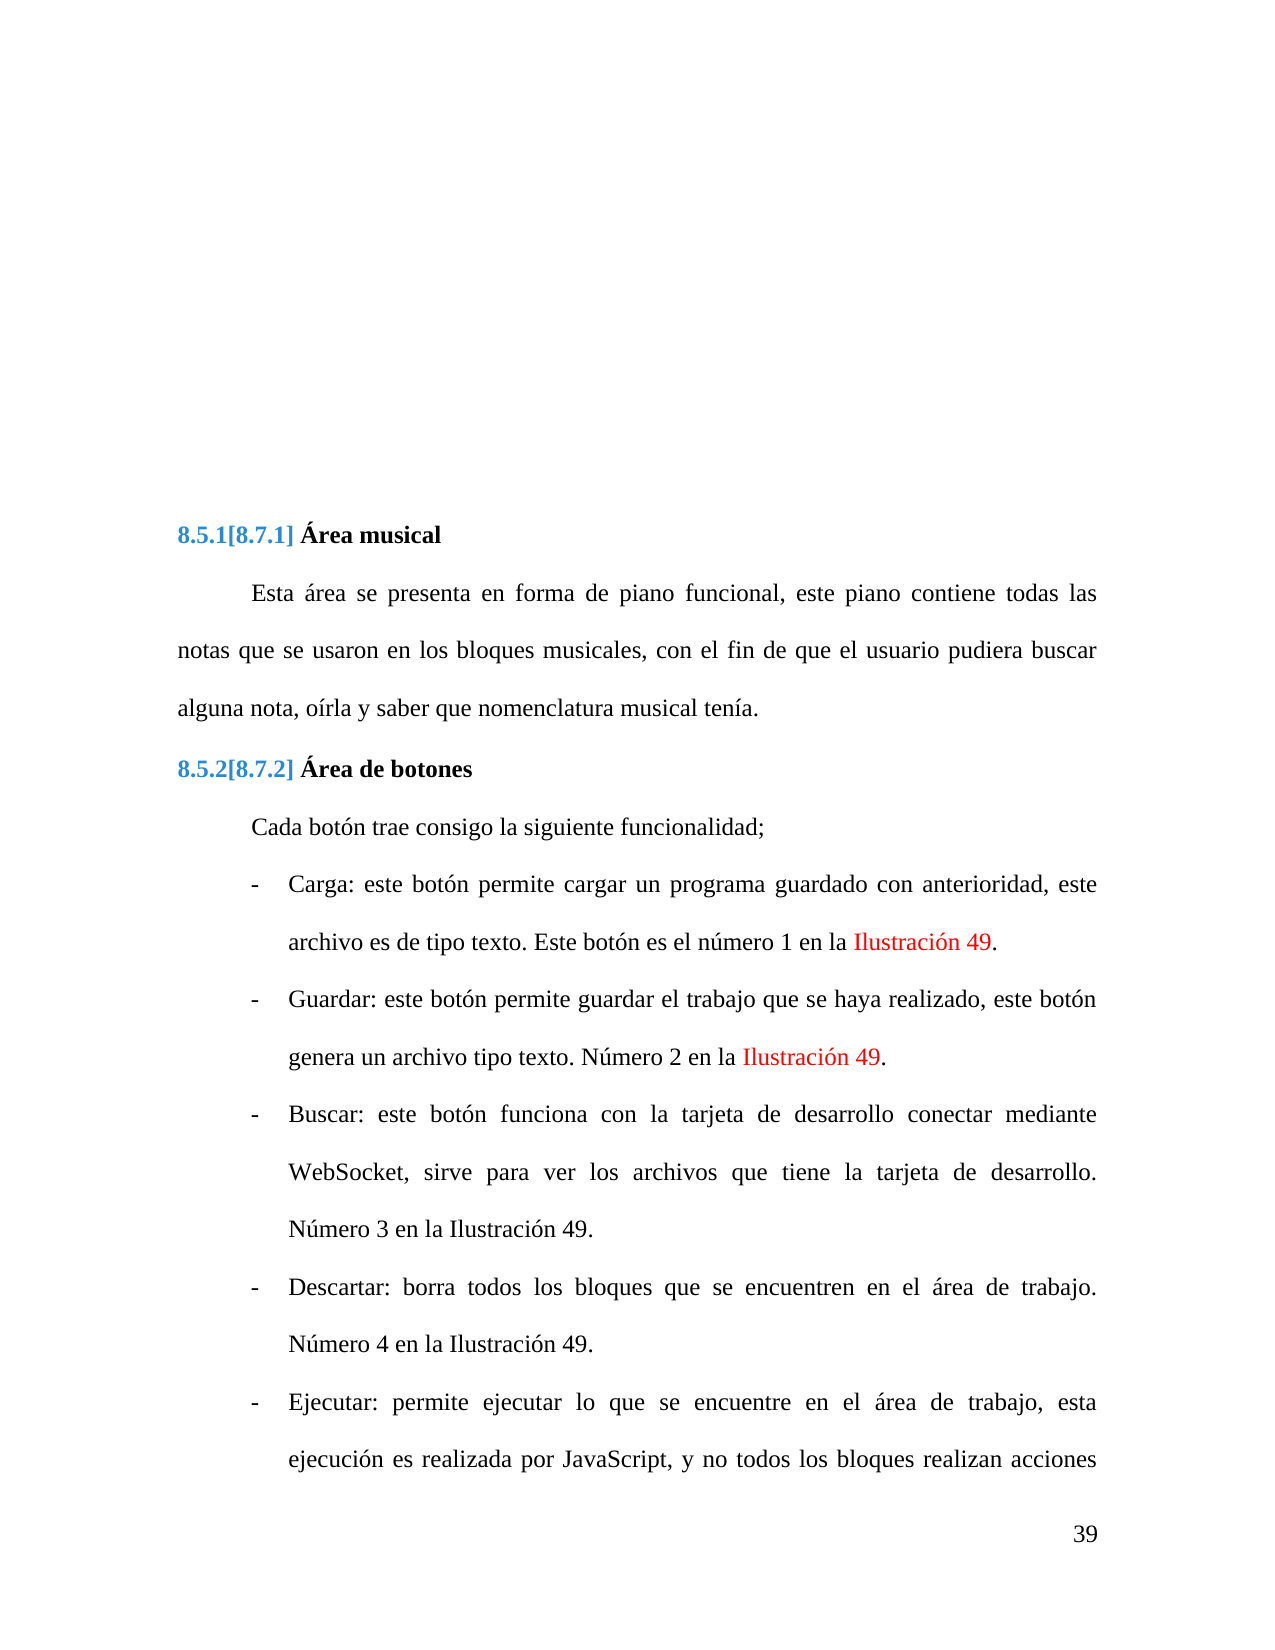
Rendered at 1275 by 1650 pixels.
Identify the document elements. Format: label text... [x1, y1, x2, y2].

text Cada botón trae consigo la siguiente funcionalidad; [177, 812, 1098, 841]
list Descartar: borra todos los bloques que se encuentren en el área de trabajo. Número 4 en la Ilustración 49. [251, 1272, 1098, 1358]
list Guardar: este botón permite guardar el trabajo que se haya realizado, este botón genera un archivo tipo texto. Número 2 en la Ilustración 49. [251, 984, 1098, 1071]
subtitle Área musical [177, 520, 1098, 549]
list Carga: este botón permite cargar un programa guardado con anterioridad, este archivo es de tipo texto. Este botón es el número 1 en la Ilustración 49. [251, 869, 1098, 956]
text Esta área se presenta en forma de piano funcional, este piano contiene todas las notas que se usaron en los bloques musicales, con el fin de que el usuario pudiera buscar alguna nota, oírla y saber que nomenclatura musical tenía. [177, 578, 1098, 721]
list Buscar: este botón funciona con la tarjeta de desarrollo conectar mediante WebSocket, sirve para ver los archivos que tiene la tarjeta de desarrollo. Número 3 en la Ilustración 49. [251, 1099, 1098, 1243]
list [251, 1387, 1098, 1473]
subtitle Área de botones [177, 754, 1098, 783]
